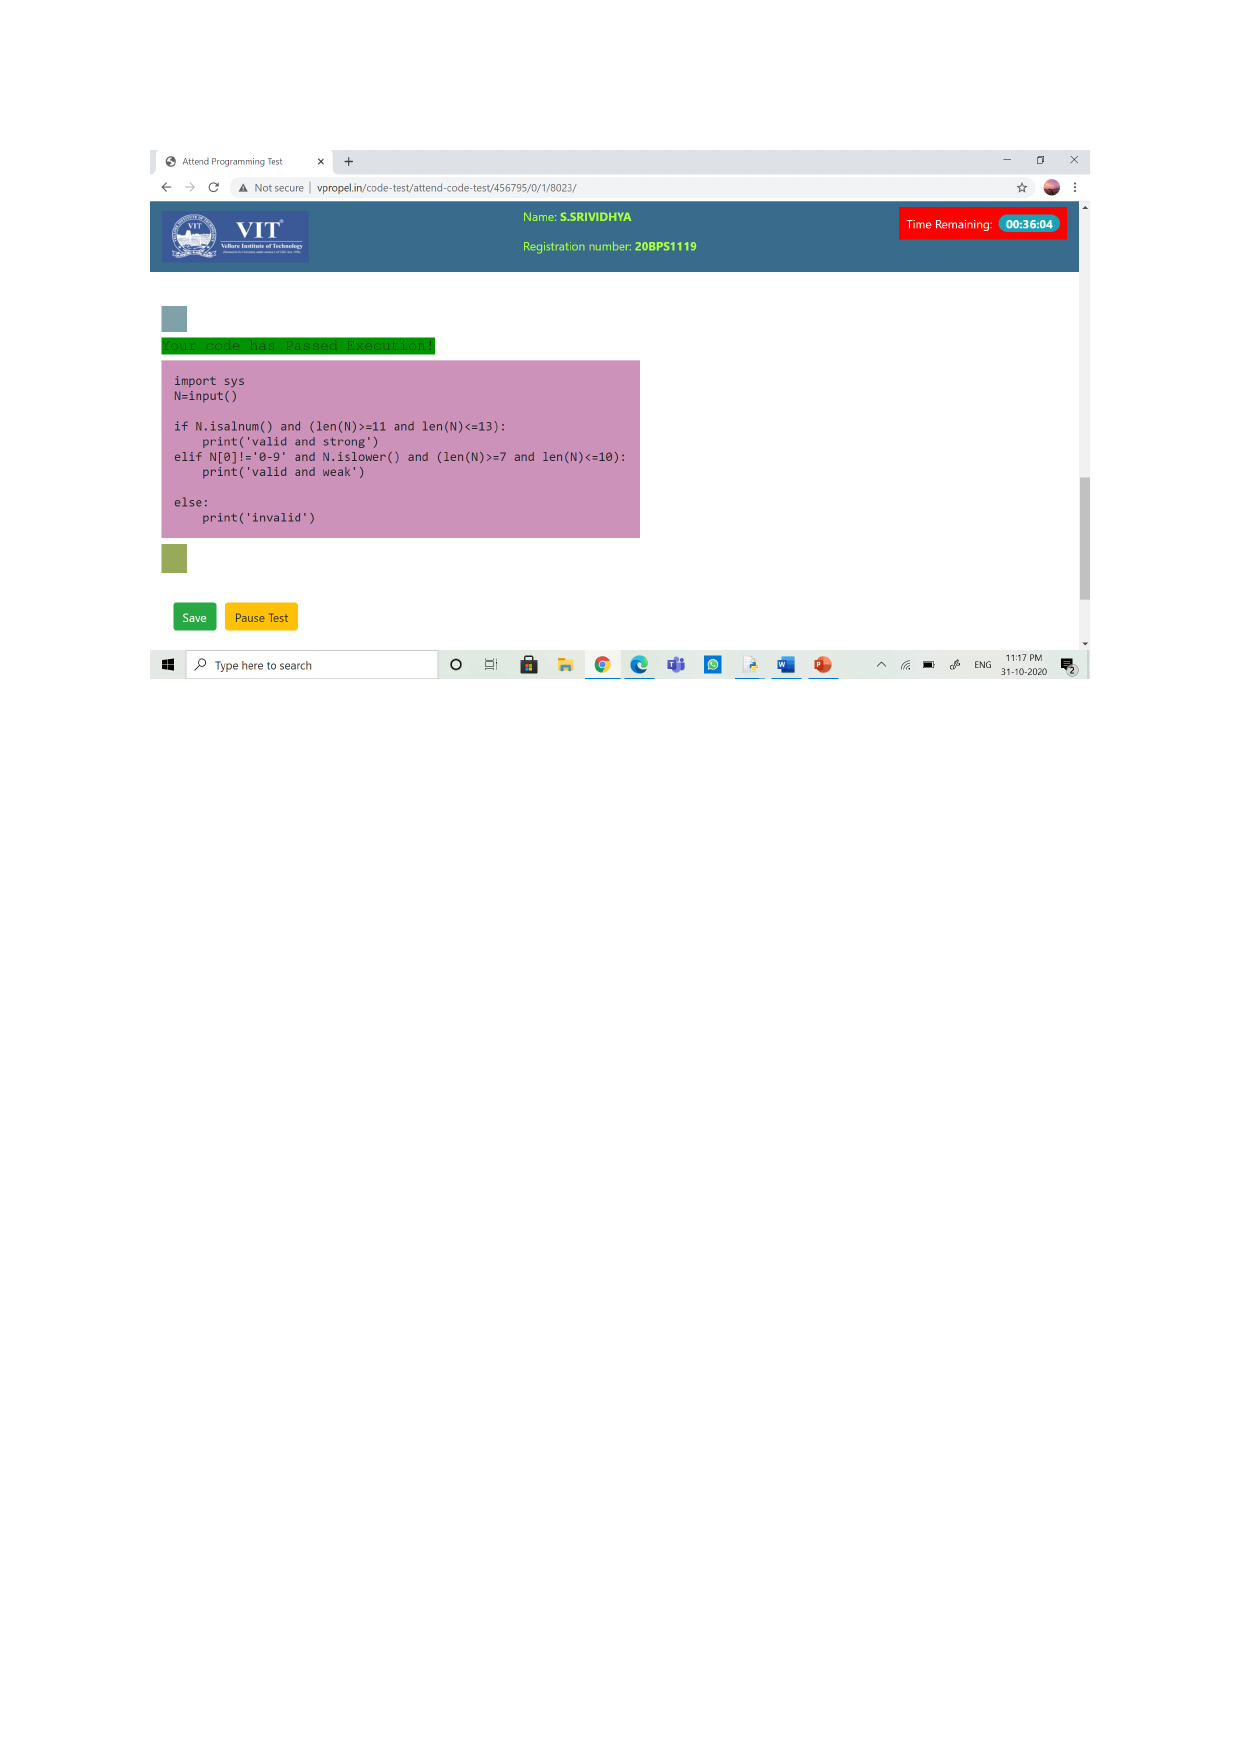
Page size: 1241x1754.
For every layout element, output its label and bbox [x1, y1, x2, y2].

picture [150, 150, 1091, 679]
